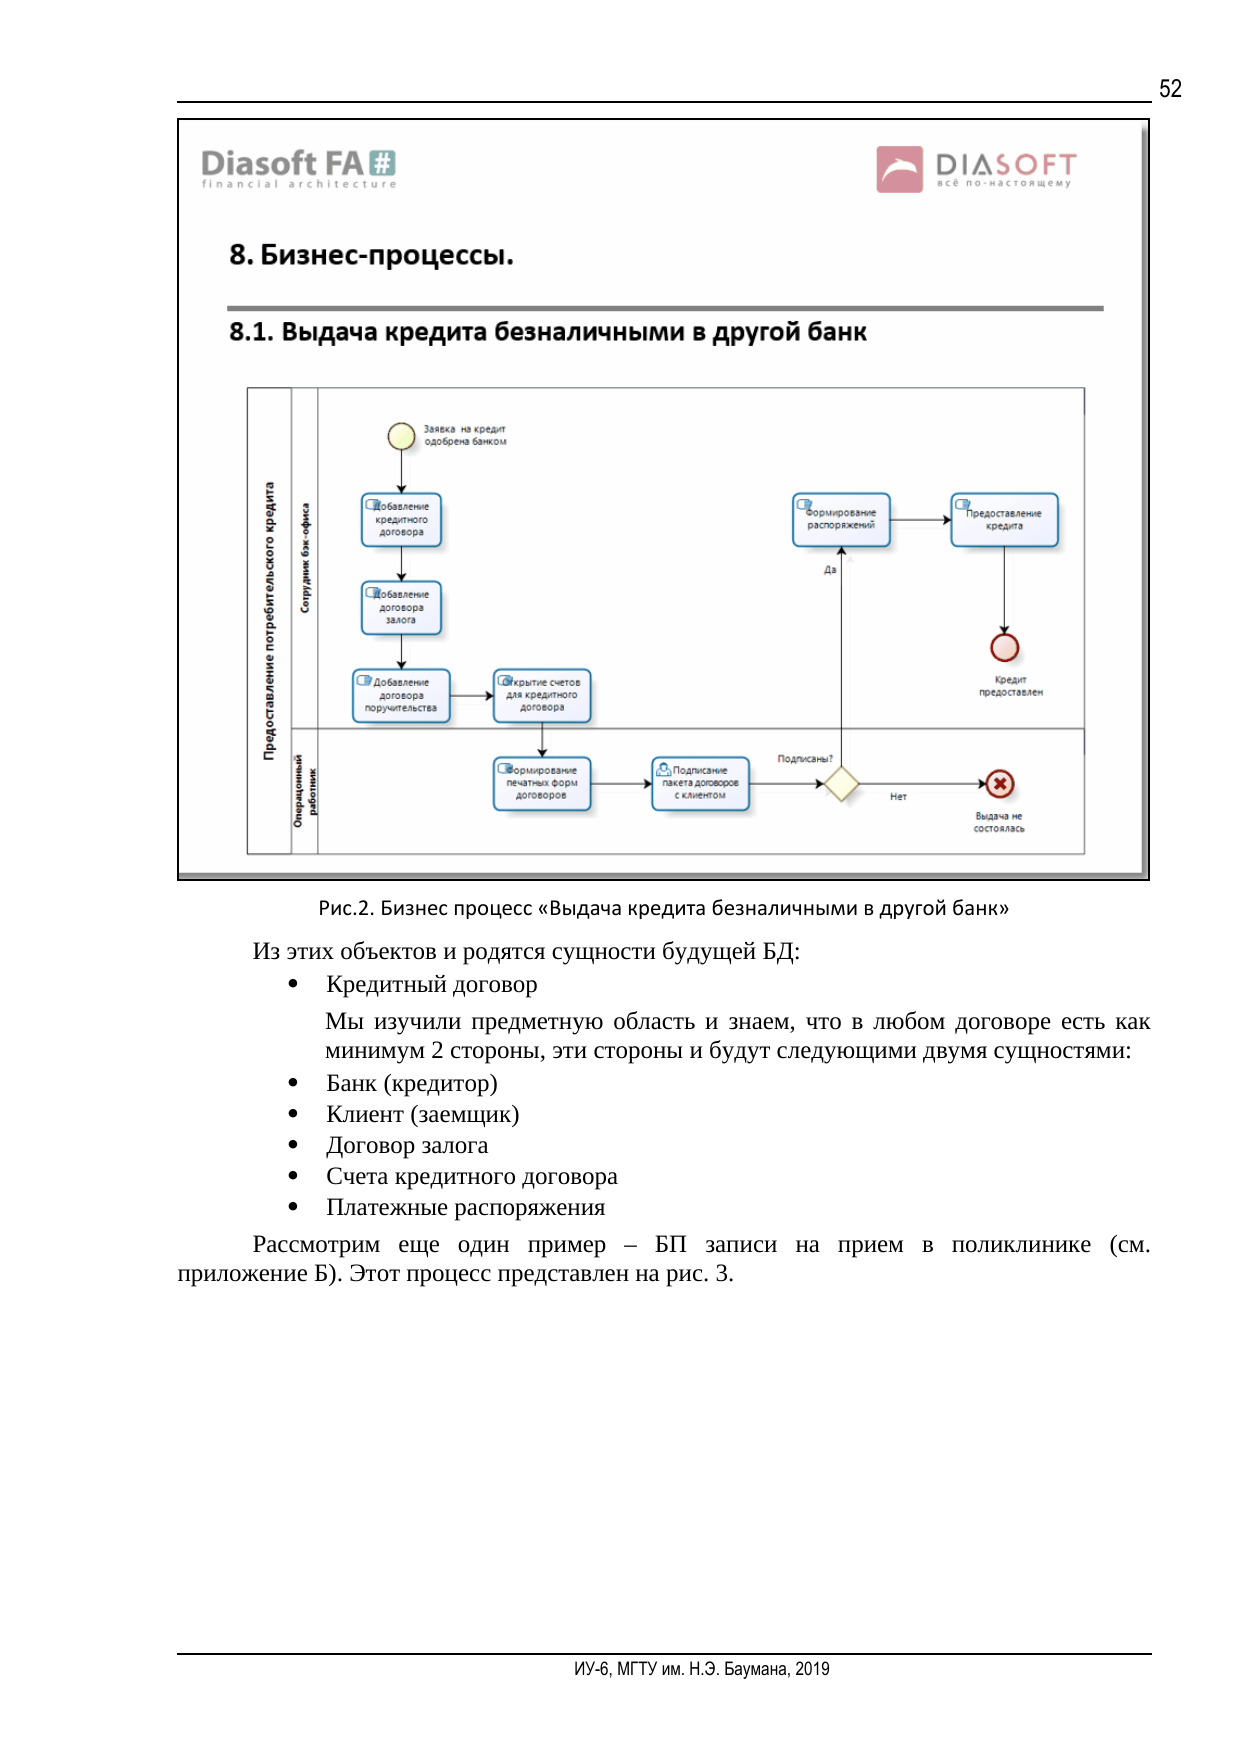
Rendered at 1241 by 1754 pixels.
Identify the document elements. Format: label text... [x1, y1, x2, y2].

list Клиент (заемщик) [288, 1099, 1152, 1127]
list Счета кредитного договора [288, 1161, 1152, 1189]
list Кредитный договор [288, 969, 1152, 997]
list Банк (кредитор) [288, 1068, 1152, 1096]
text Из этих объектов и родятся сущности будущей БД: [177, 936, 1152, 964]
list Договор залога [288, 1130, 1152, 1158]
text Рассмотрим еще один пример – БП записи на прием в поликлинике (см. приложение Б). Этот процесс представлен на рис. 3. [177, 1229, 1152, 1287]
picture [179, 120, 1148, 879]
list Платежные распоряжения [288, 1192, 1152, 1221]
text Мы изучили предметную область и знаем, что в любом договоре есть как минимум 2 стороны, эти стороны и будут следующими двумя сущностями: [325, 1006, 1152, 1063]
text Рис.2. Бизнес процесс «Выдача кредита безналичными в другой банк» [177, 893, 1152, 921]
